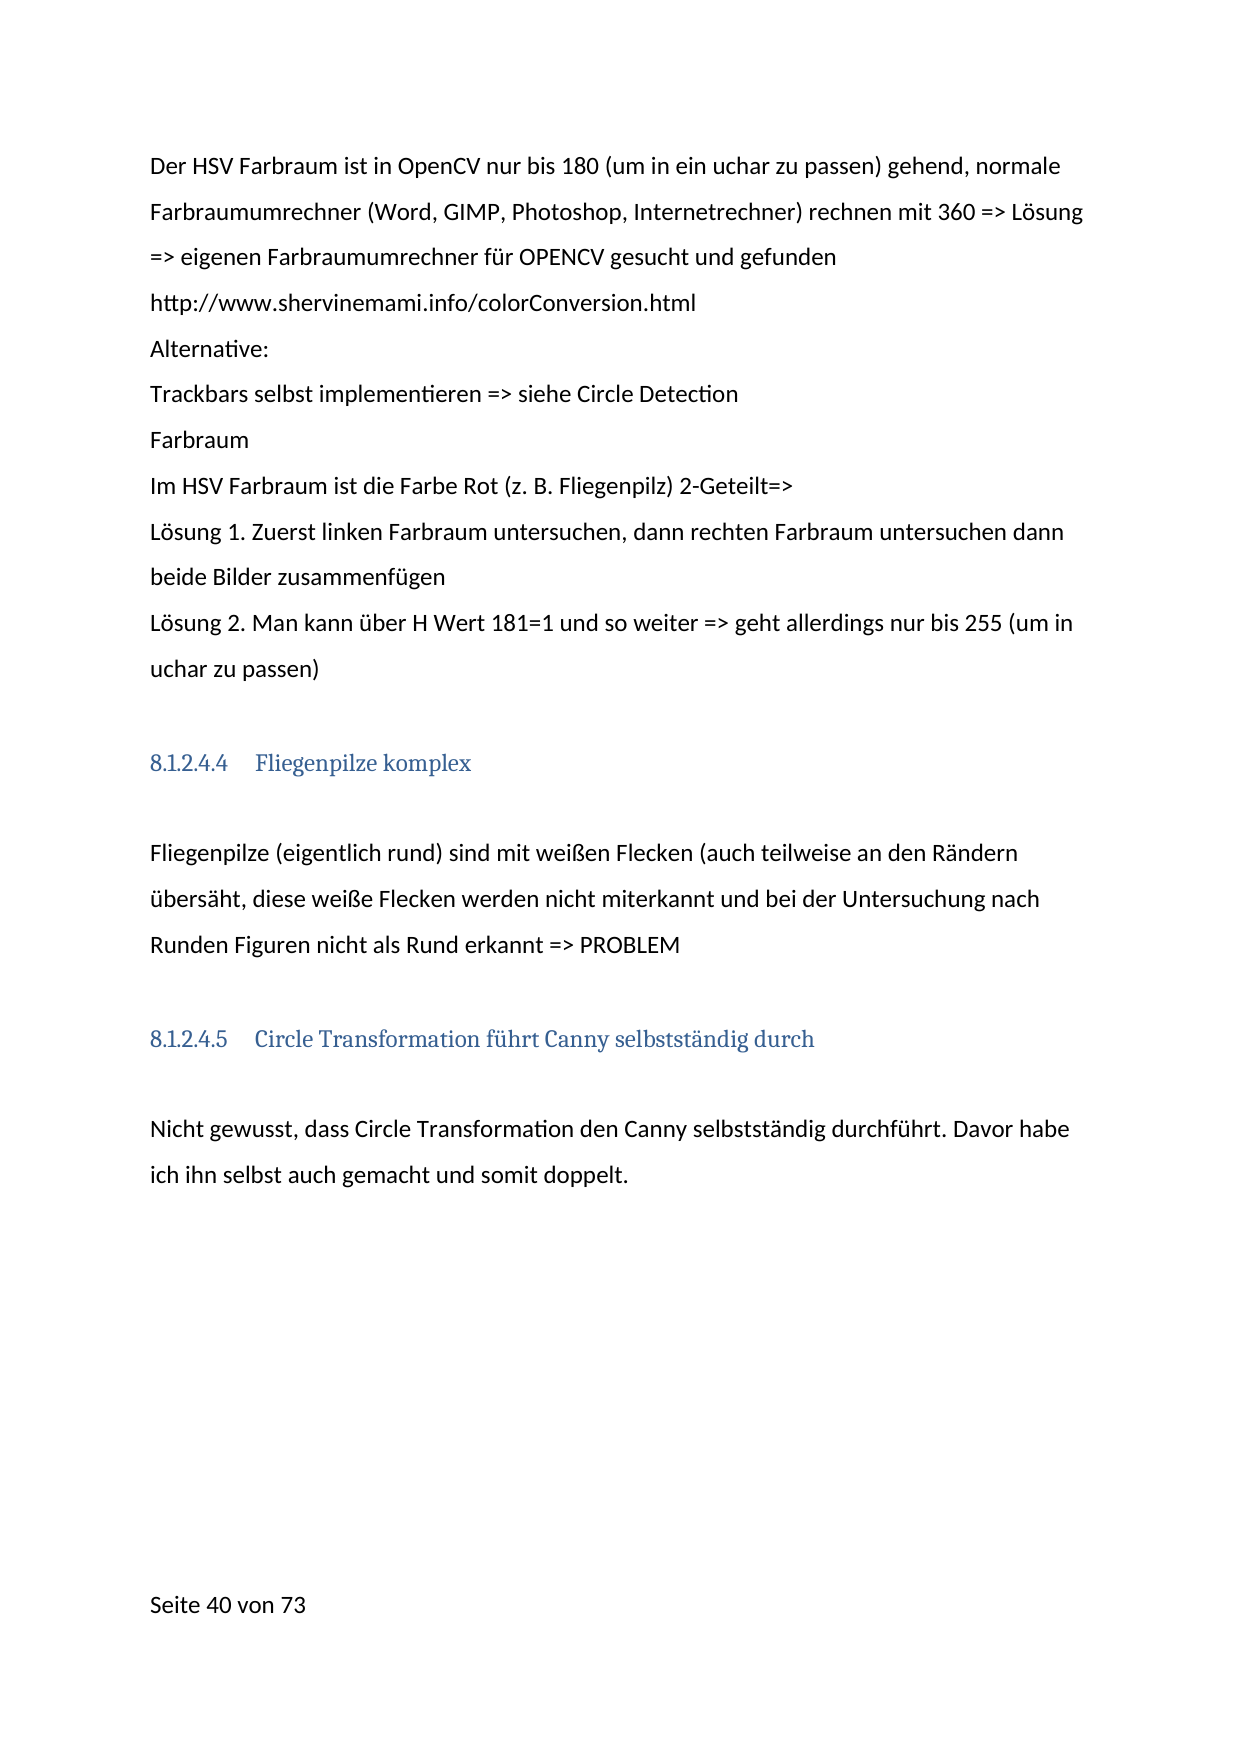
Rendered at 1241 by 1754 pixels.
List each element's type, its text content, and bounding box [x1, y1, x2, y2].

subtitle Circle Transformation führt Canny selbstständig durch [150, 1024, 1090, 1053]
text Lösung 2. Man kann über H Wert 181=1 und so weiter => geht allerdings nur bis 255 (um in uchar zu passen) [150, 607, 1090, 683]
text Trackbars selbst implementieren => siehe Circle Detection [150, 379, 1090, 409]
text Lösung 1. Zuerst linken Farbraum untersuchen, dann rechten Farbraum untersuchen dann beide Bilder zusammenfügen [150, 516, 1090, 592]
text Farbraum [150, 424, 1090, 455]
text http://www.shervinemami.info/colorConversion.html [150, 287, 1090, 318]
text Nicht gewusst, dass Circle Transformation den Canny selbstständig durchführt. Davor habe ich ihn selbst auch gemacht und somit doppelt. [150, 1113, 1090, 1190]
text Im HSV Farbraum ist die Farbe Rot (z. B. Fliegenpilz) 2-Geteilt=> [150, 470, 1090, 501]
text Alternative: [150, 333, 1090, 363]
text Der HSV Farbraum ist in OpenCV nur bis 180 (um in ein uchar zu passen) gehend, normale Farbraumumrechner (Word, GIMP, Photoshop, Internetrechner) rechnen mit 360 => Lösung => eigenen Farbraumumrechner für OPENCV gesucht und gefunden [150, 150, 1090, 272]
subtitle Fliegenpilze komplex [150, 749, 1090, 777]
text Fliegenpilze (eigentlich rund) sind mit weißen Flecken (auch teilweise an den Rändern übersäht, diese weiße Flecken werden nicht miterkannt und bei der Untersuchung nach Runden Figuren nicht als Rund erkannt => PROBLEM [150, 837, 1090, 959]
